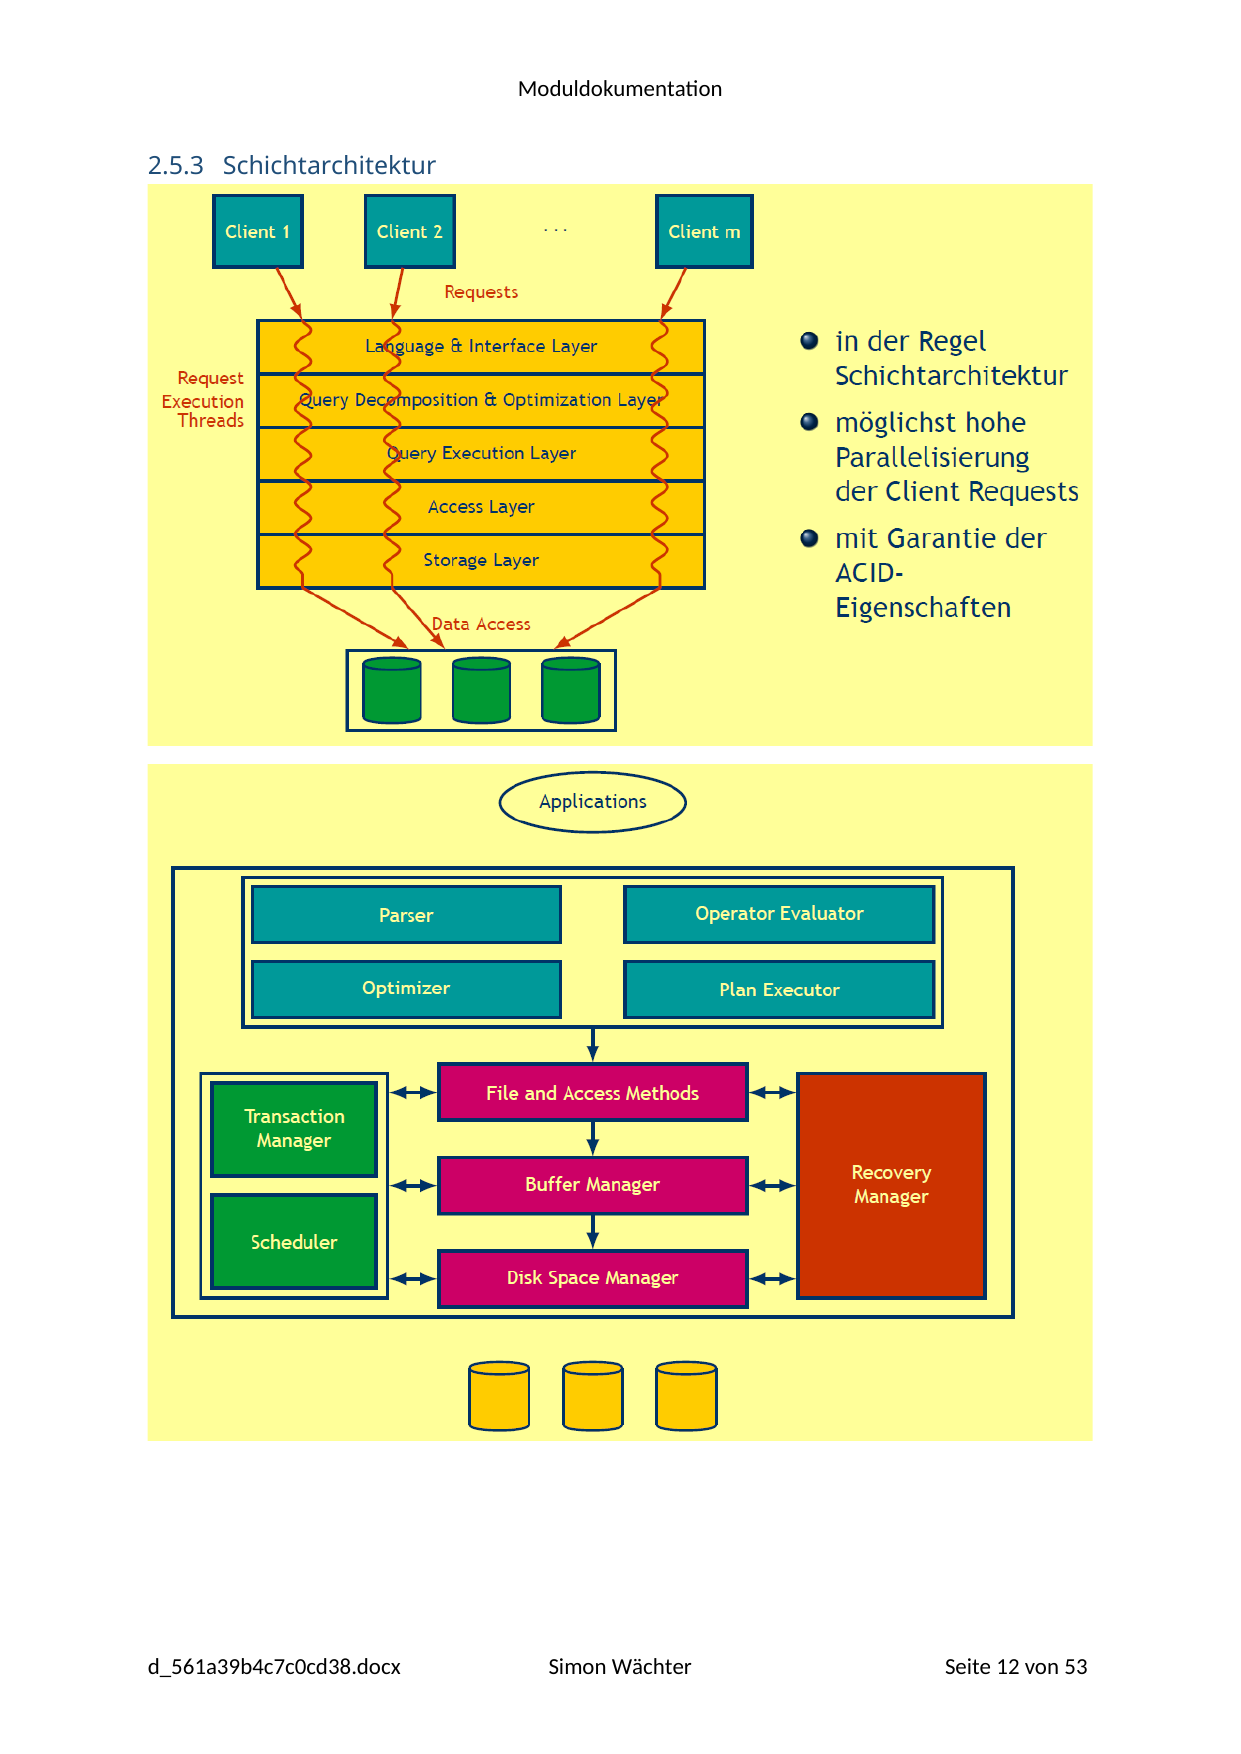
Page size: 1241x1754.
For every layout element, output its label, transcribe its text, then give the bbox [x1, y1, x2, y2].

subtitle Schichtarchitektur [148, 148, 1093, 182]
picture [147, 184, 1093, 746]
picture [147, 764, 1093, 1441]
